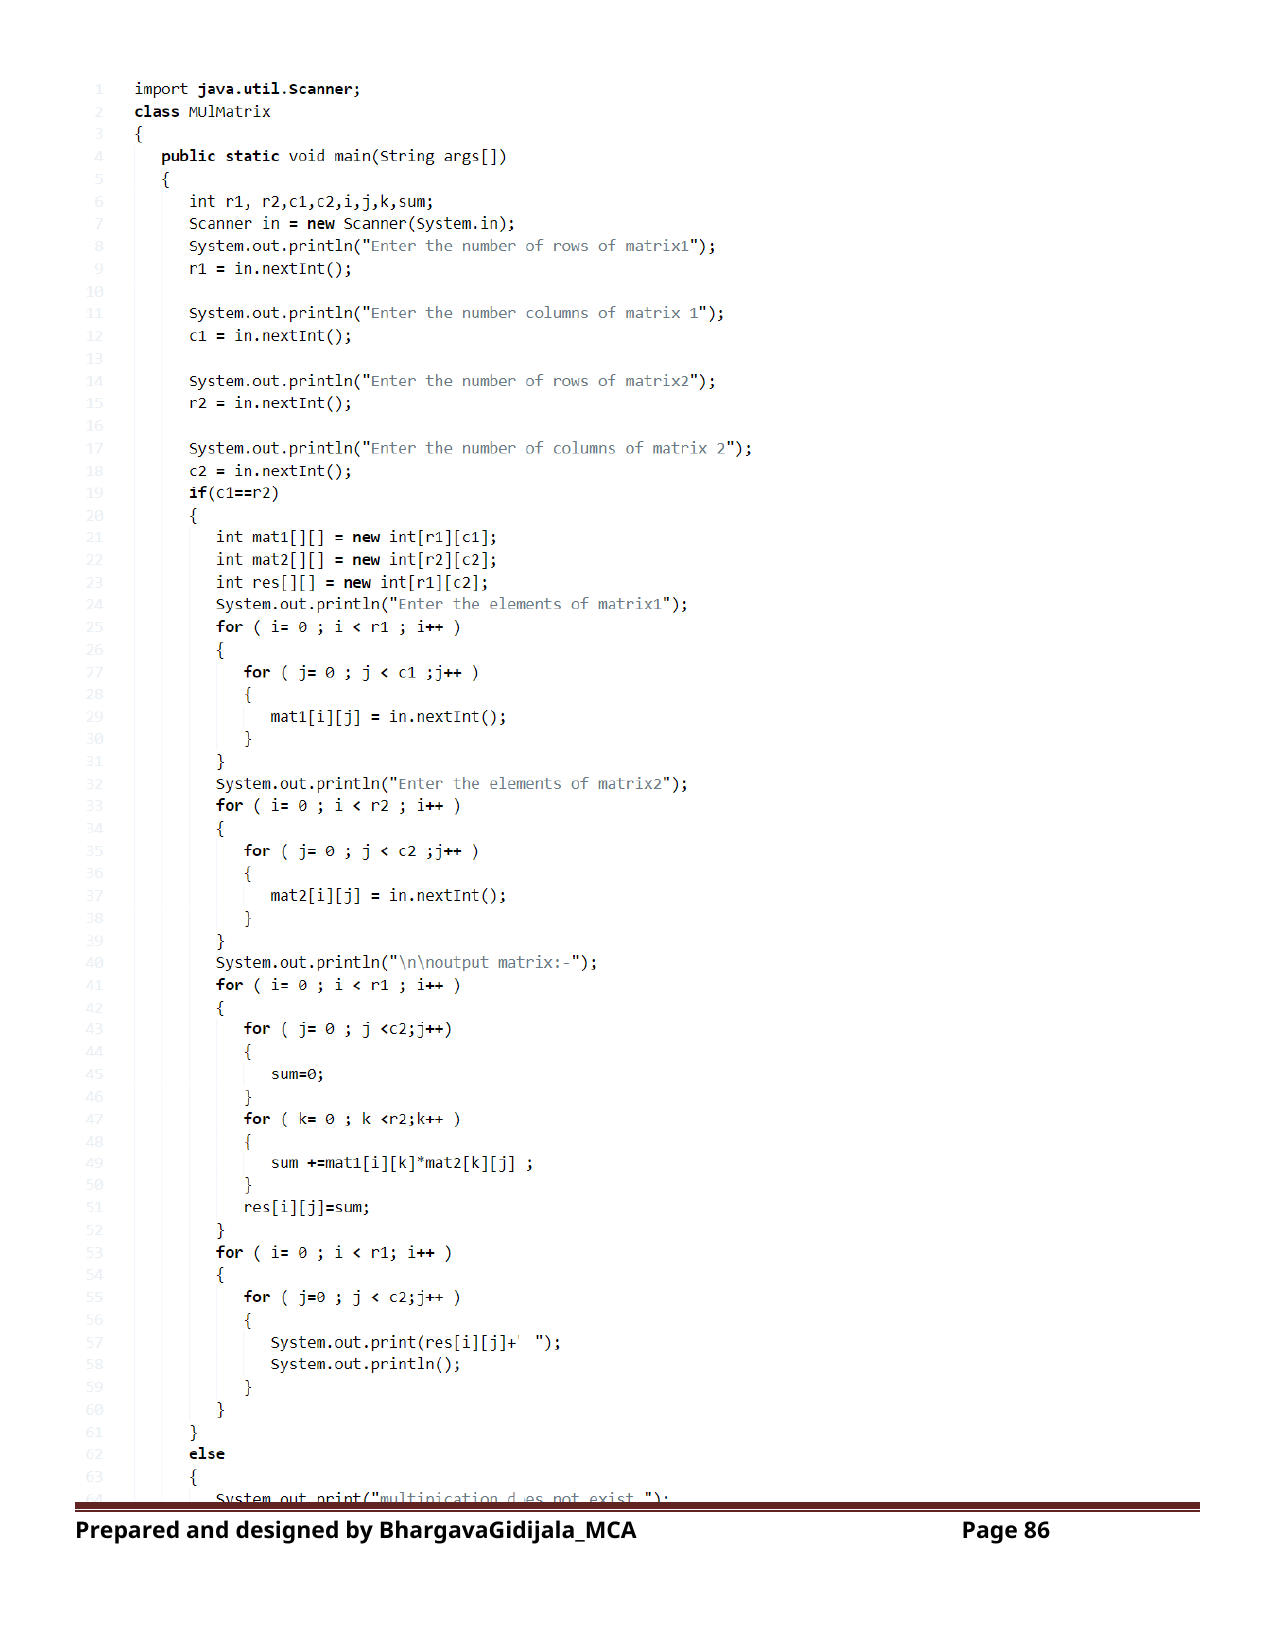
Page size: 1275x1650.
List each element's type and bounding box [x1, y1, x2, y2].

picture [75, 75, 752, 1502]
